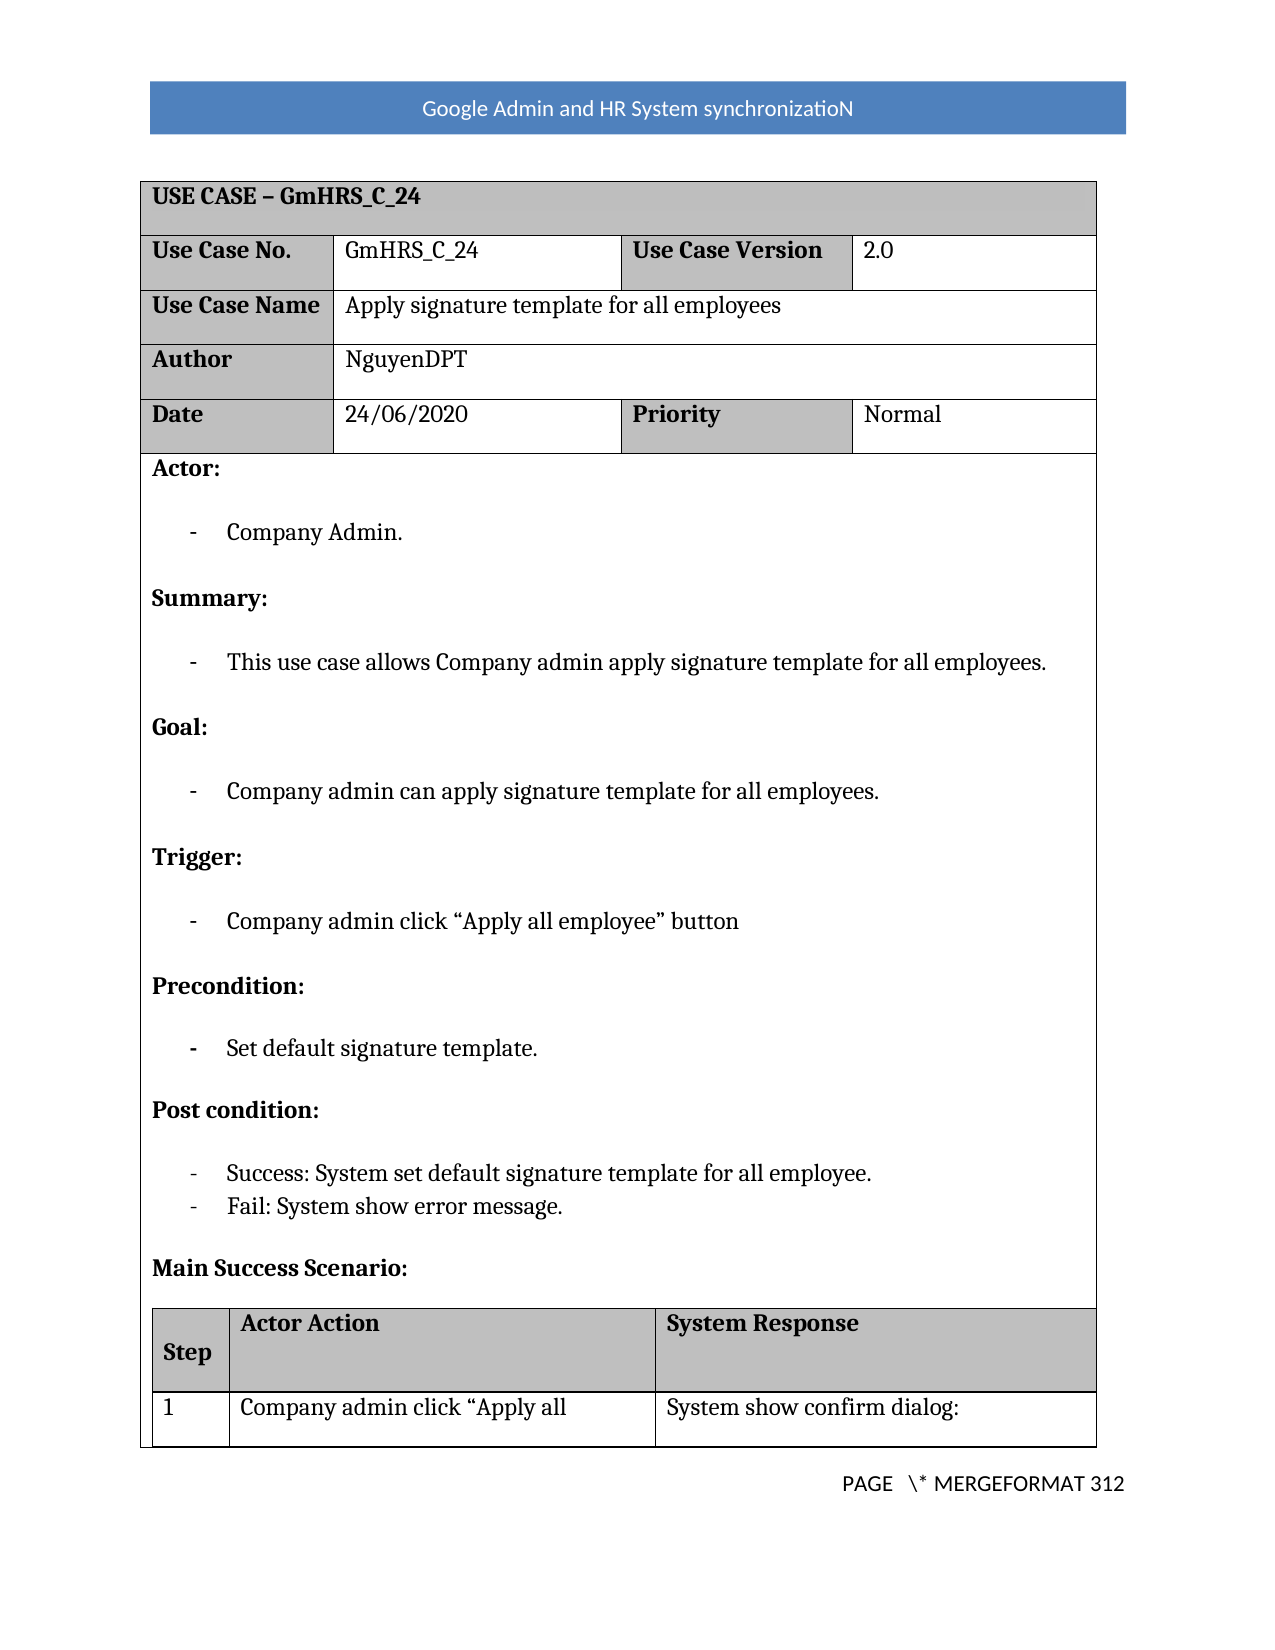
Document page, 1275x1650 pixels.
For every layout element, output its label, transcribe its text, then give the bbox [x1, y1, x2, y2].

table_cell 24/06/2020 [334, 400, 621, 453]
table_cell GmHRS_C_24 [334, 236, 621, 290]
table_cell Use Case No. [141, 236, 333, 290]
table_cell 2.0 [853, 236, 1096, 290]
table_cell Date [141, 400, 333, 453]
table_cell Normal [853, 400, 1096, 453]
table_cell Use Case Name [141, 291, 333, 344]
table_cell Author [141, 345, 333, 399]
table_cell Priority [622, 400, 852, 453]
table_header USE CASE – GmHRS_C_24 [141, 182, 1096, 235]
table_cell Use Case Version [622, 236, 852, 290]
table_cell NguyenDPT [334, 345, 1096, 399]
table_cell Apply signature template for all employees [334, 291, 1096, 344]
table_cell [141, 454, 1096, 1447]
